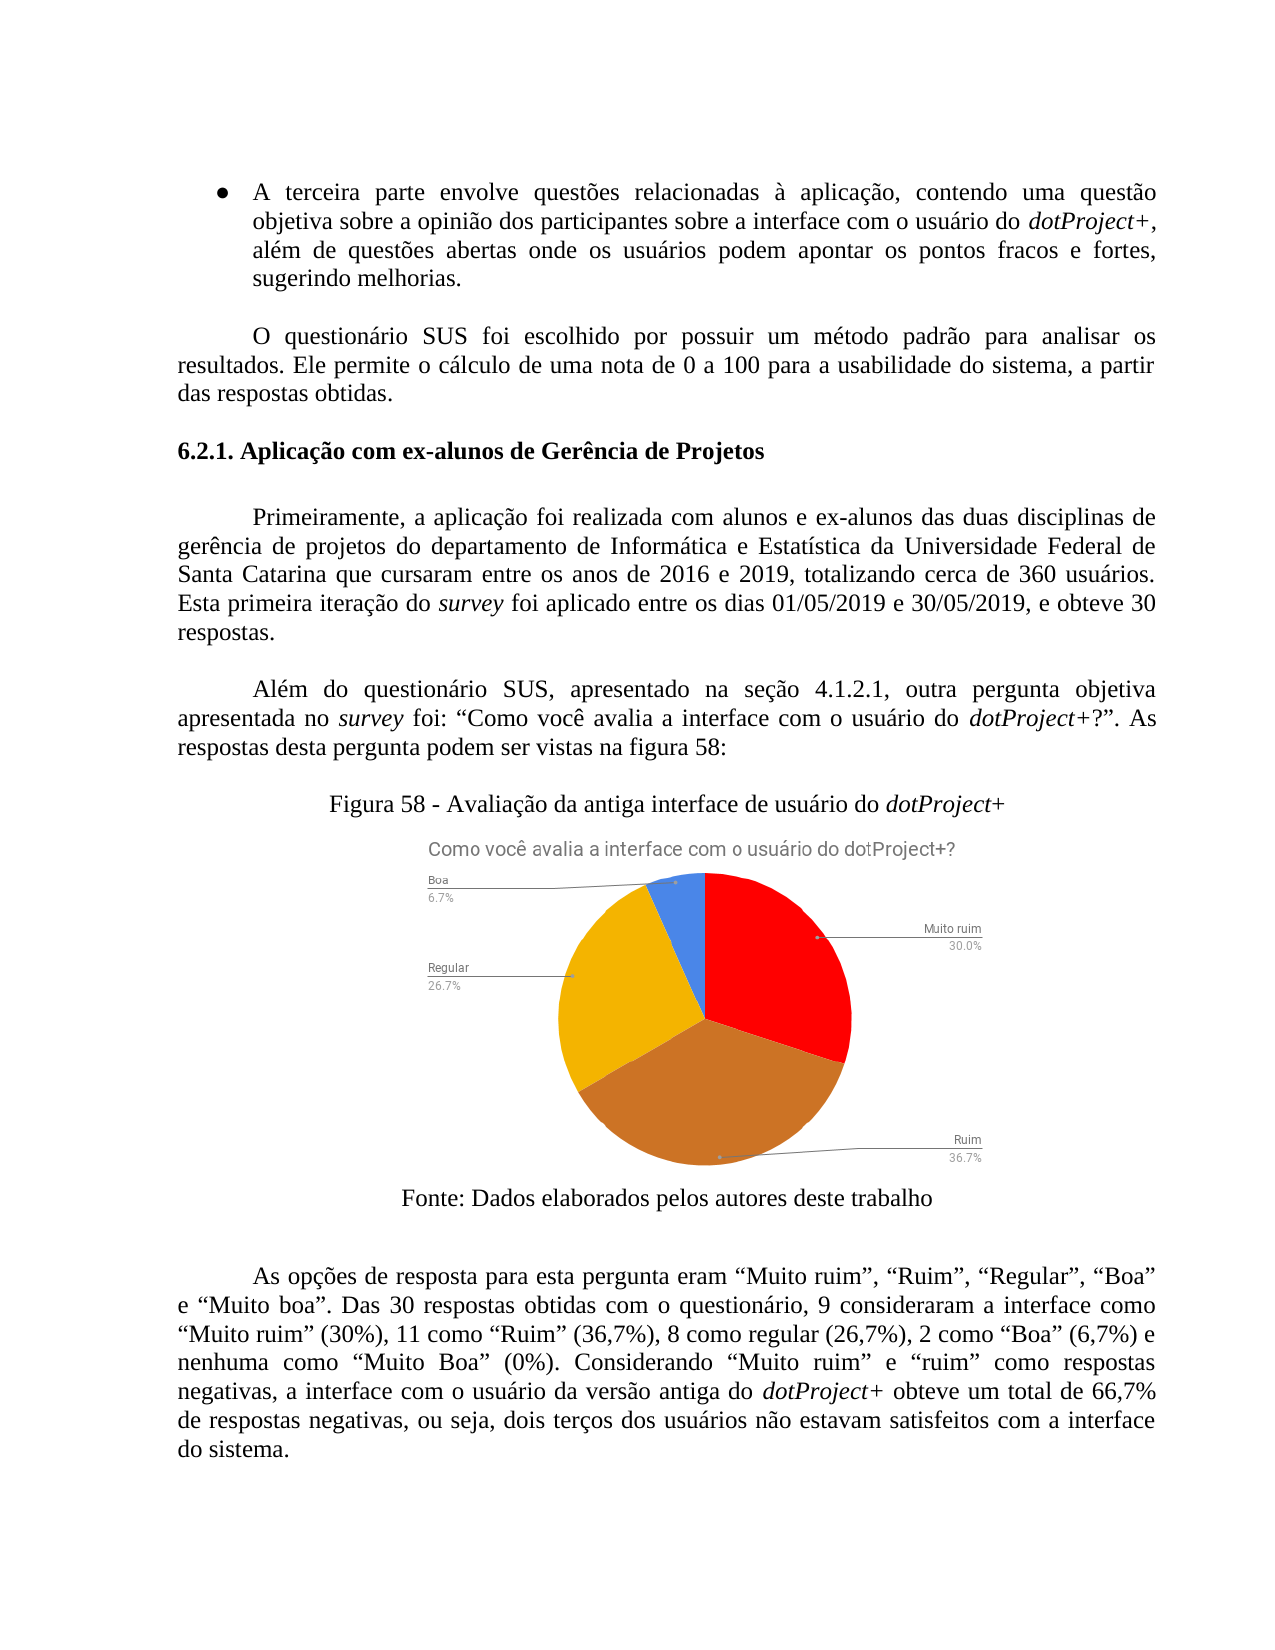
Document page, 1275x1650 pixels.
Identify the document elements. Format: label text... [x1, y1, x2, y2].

text Fonte: Dados elaborados pelos autores deste trabalho [177, 1183, 1157, 1212]
text Além do questionário SUS, apresentado na seção 4.1.2.1, outra pergunta objetiva apresentada no survey foi: “Como você avalia a interface com o usuário do dotProject+?”. As respostas desta pergunta podem ser vistas na figura 58: [177, 674, 1157, 761]
text O questionário SUS foi escolhido por possuir um método padrão para analisar os resultados. Ele permite o cálculo de uma nota de 0 a 100 para a usabilidade do sistema, a partir das respostas obtidas. [177, 321, 1157, 407]
text Figura 58 - Avaliação da antiga interface de usuário do dotProject+ [177, 789, 1157, 818]
text As opções de resposta para esta pergunta eram “Muito ruim”, “Ruim”, “Regular”, “Boa” e “Muito boa”. Das 30 respostas obtidas com o questionário, 9 consideraram a interface como “Muito ruim” (30%), 11 como “Ruim” (36,7%), 8 como regular (26,7%), 2 como “Boa” (6,7%) e nenhuma como “Muito Boa” (0%). Considerando “Muito ruim” e “ruim” como respostas negativas, a interface com o usuário da versão antiga do dotProject+ obteve um total de 66,7% de respostas negativas, ou seja, dois terços dos usuários não estavam satisfeitos com a interface do sistema. [177, 1261, 1157, 1462]
list A terceira parte envolve questões relacionadas à aplicação, contendo uma questão objetiva sobre a opinião dos participantes sobre a interface com o usuário do dotProject+, além de questões abertas onde os usuários podem apontar os pontos fracos e fortes, sugerindo melhorias. [215, 177, 1157, 292]
text Primeiramente, a aplicação foi realizada com alunos e ex-alunos das duas disciplinas de gerência de projetos do departamento de Informática e Estatística da Universidade Federal de Santa Catarina que cursaram entre os anos de 2016 e 2019, totalizando cerca de 360 usuários. Esta primeira iteração do survey foi aplicado entre os dias 01/05/2019 e 30/05/2019, e obteve 30 respostas. [177, 502, 1157, 646]
text 6.2.1. Aplicação com ex-alunos de Gerência de Projetos [177, 436, 1157, 465]
picture [409, 818, 1000, 1183]
